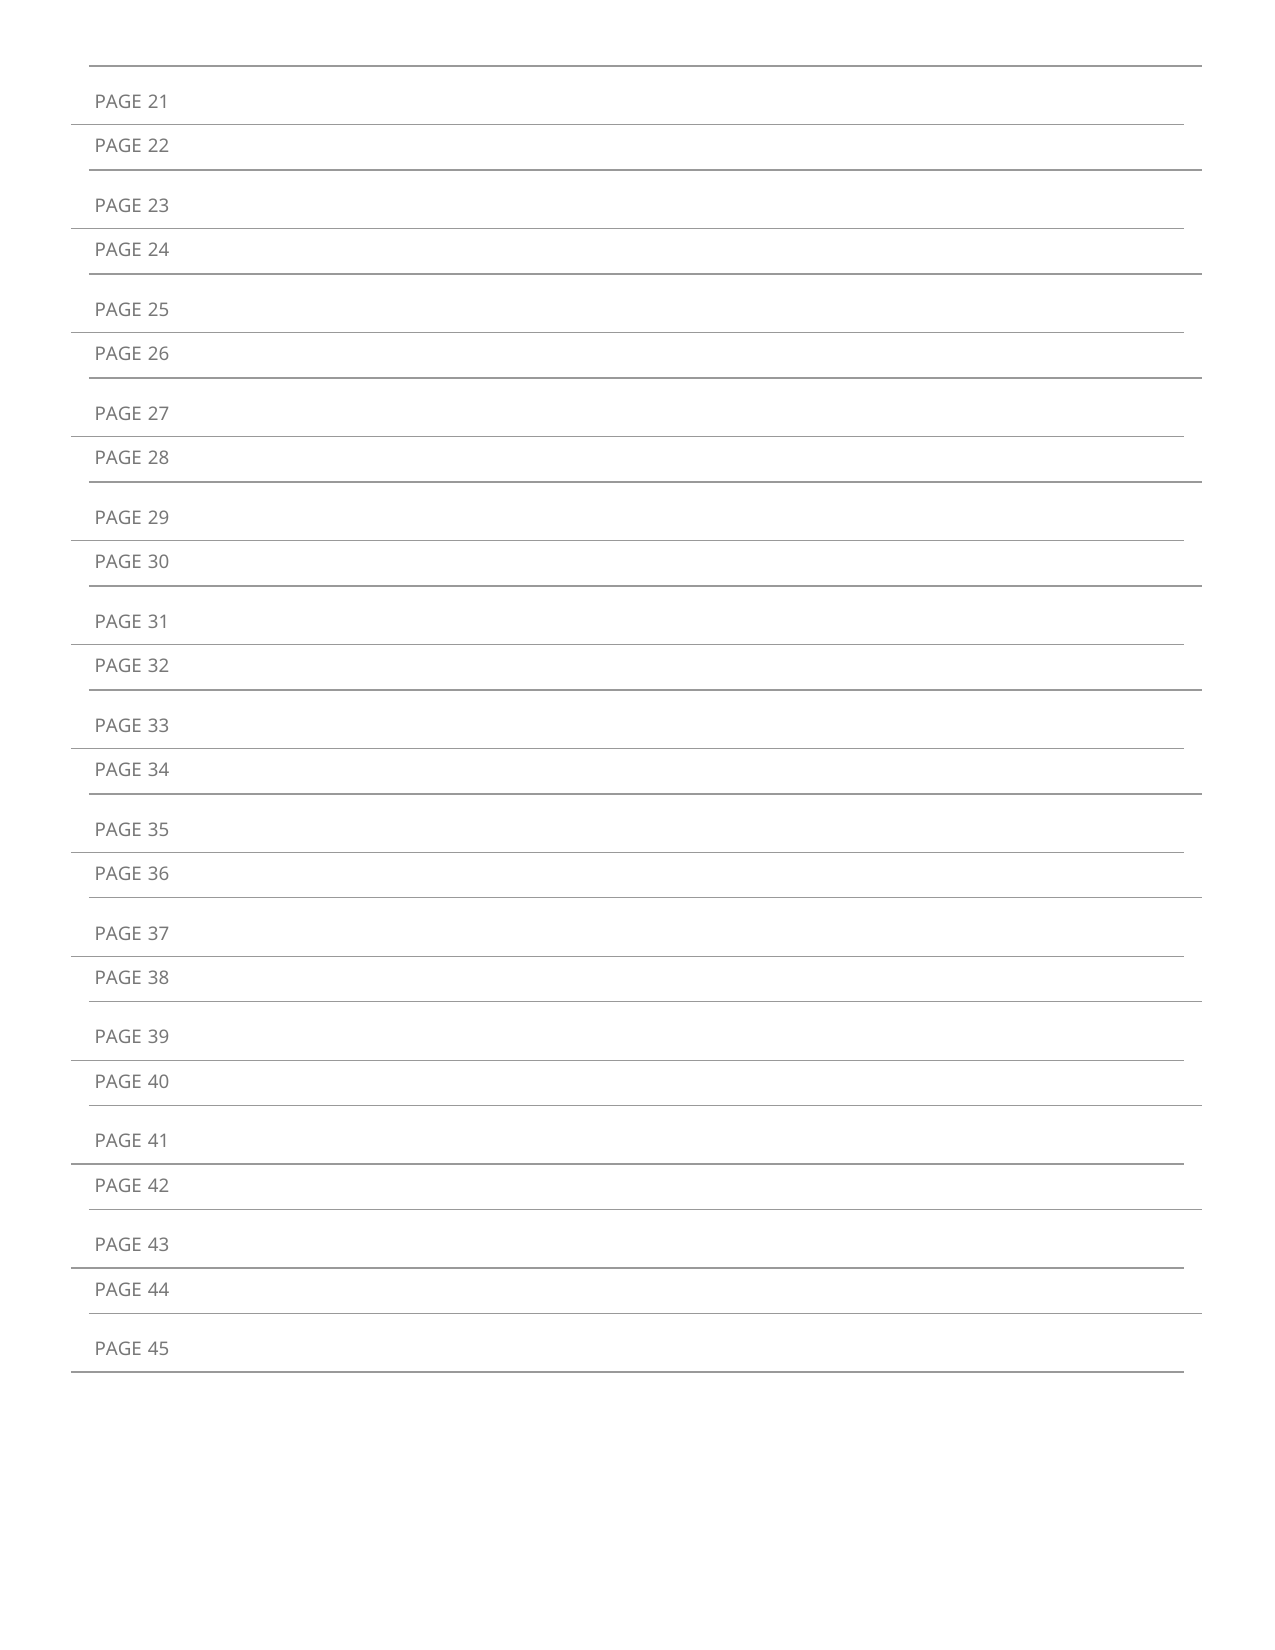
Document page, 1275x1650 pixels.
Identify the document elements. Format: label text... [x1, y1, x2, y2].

text PAGE 31 [94, 608, 1196, 633]
text PAGE 23 [94, 192, 1196, 218]
text PAGE 27 [94, 400, 1196, 426]
text PAGE 29 [94, 504, 1196, 529]
text PAGE 28 [94, 445, 1196, 470]
text PAGE 32 [94, 653, 1196, 678]
text PAGE 40 [94, 1068, 1196, 1094]
text PAGE 21 [94, 88, 1196, 114]
text PAGE 35 [94, 816, 1196, 841]
text PAGE 34 [94, 757, 1196, 782]
text PAGE 36 [94, 861, 1196, 886]
text PAGE 42 [94, 1172, 1196, 1198]
text PAGE 25 [94, 296, 1196, 322]
text PAGE 43 [94, 1232, 1196, 1257]
text PAGE 38 [94, 964, 1196, 990]
text PAGE 44 [94, 1276, 1196, 1302]
text PAGE 24 [94, 237, 1196, 262]
text PAGE 39 [94, 1024, 1196, 1049]
text PAGE 30 [94, 549, 1196, 574]
text PAGE 37 [94, 920, 1196, 945]
text PAGE 41 [94, 1128, 1196, 1153]
text PAGE 22 [94, 133, 1196, 158]
text PAGE 33 [94, 712, 1196, 737]
text PAGE 26 [94, 341, 1196, 366]
text PAGE 45 [94, 1336, 1196, 1361]
